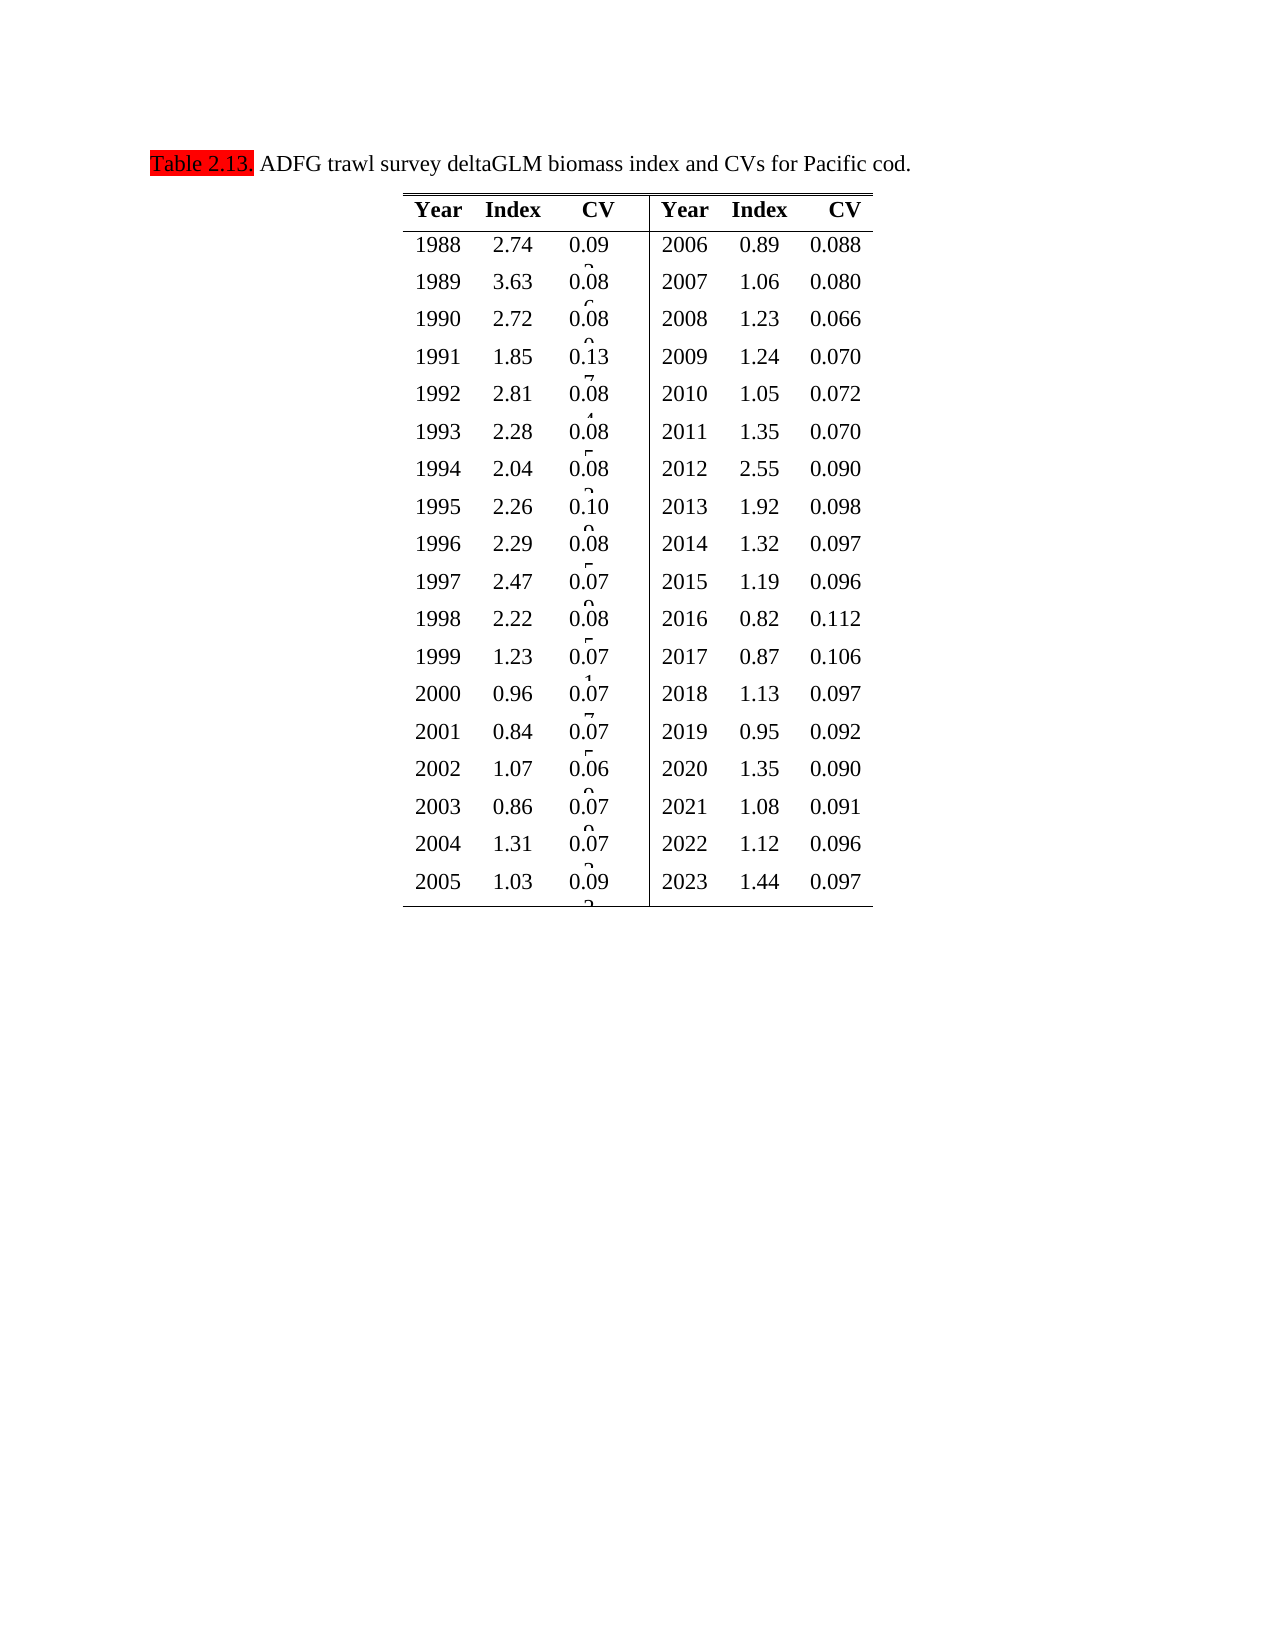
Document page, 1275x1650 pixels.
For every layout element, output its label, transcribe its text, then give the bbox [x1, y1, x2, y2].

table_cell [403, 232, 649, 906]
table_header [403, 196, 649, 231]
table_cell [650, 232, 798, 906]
subtitle Table 2.13. ADFG trawl survey deltaGLM biomass index and CVs for Pacific cod. [254, 150, 1125, 176]
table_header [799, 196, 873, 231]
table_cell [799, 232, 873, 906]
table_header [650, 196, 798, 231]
